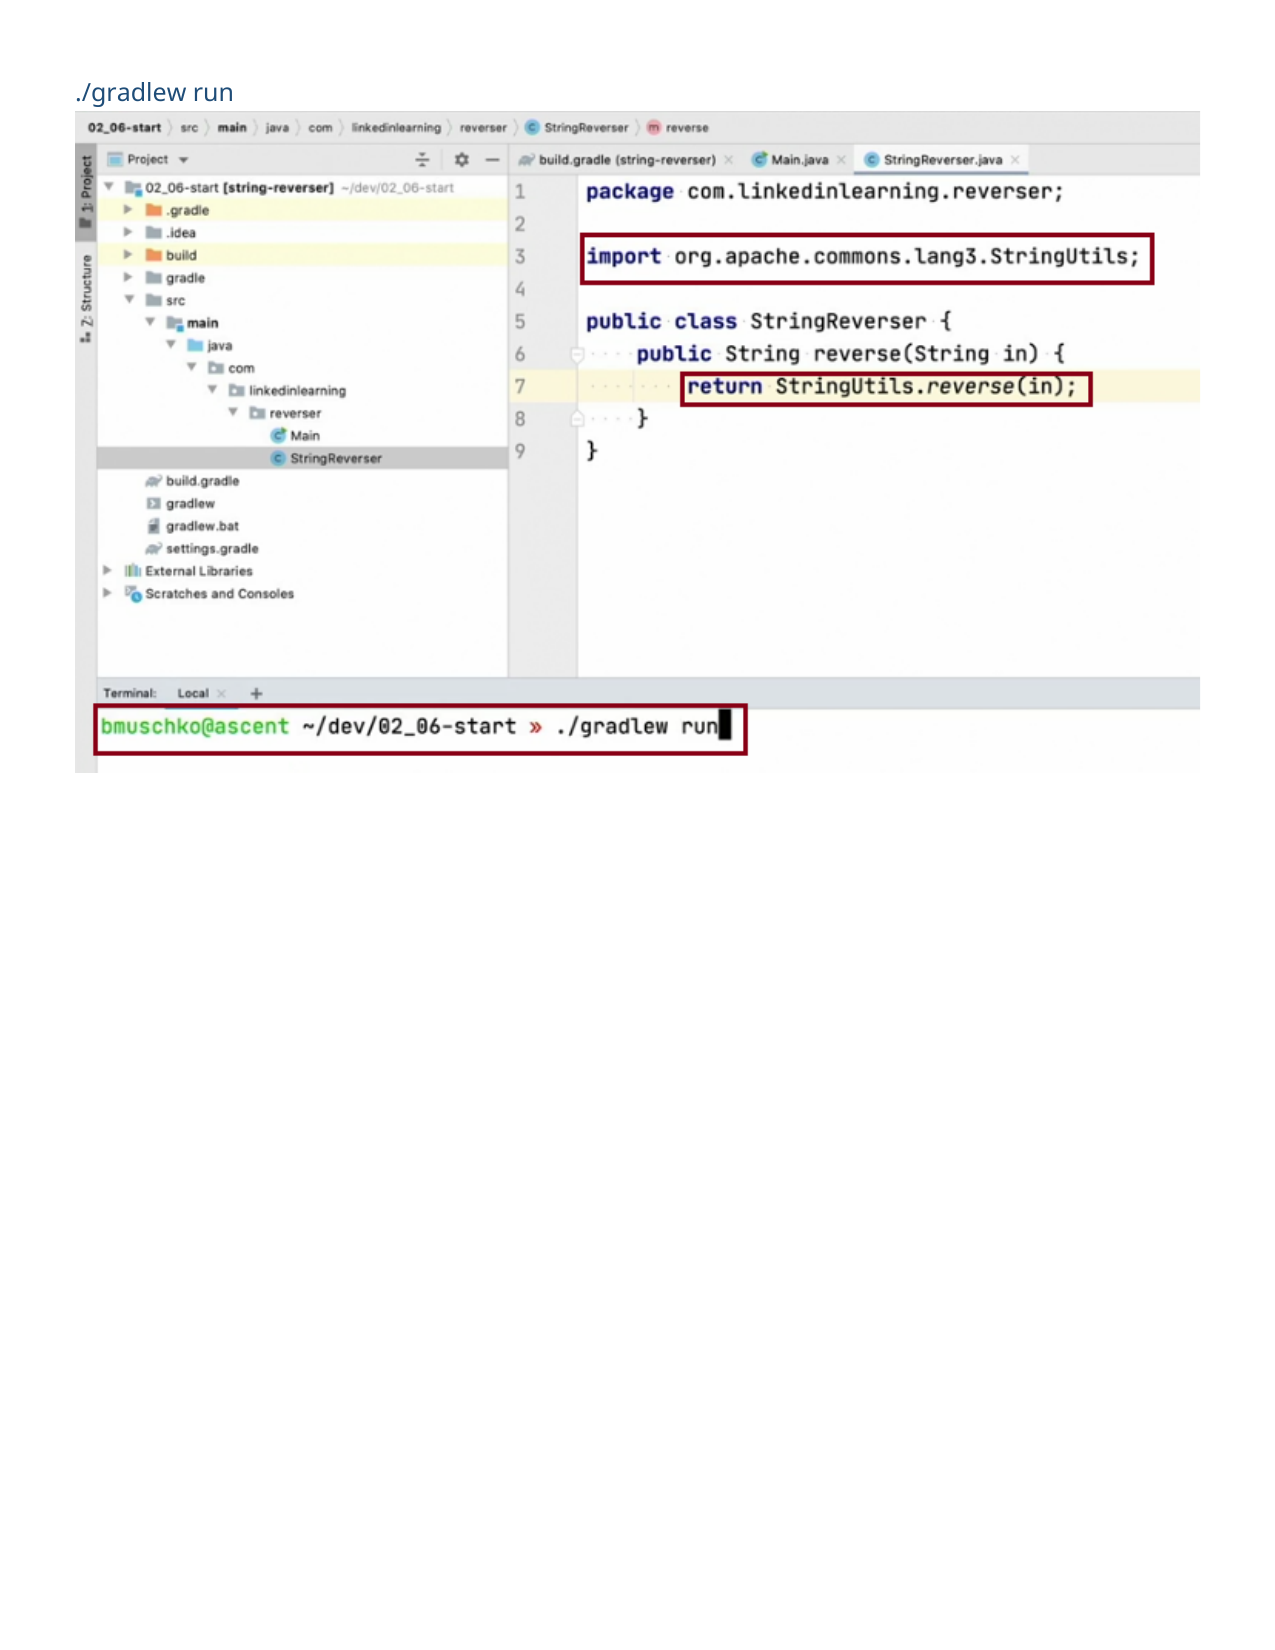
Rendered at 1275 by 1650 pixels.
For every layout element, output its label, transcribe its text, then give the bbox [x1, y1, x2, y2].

subtitle ./gradlew run [75, 75, 1200, 109]
picture [75, 111, 1200, 773]
